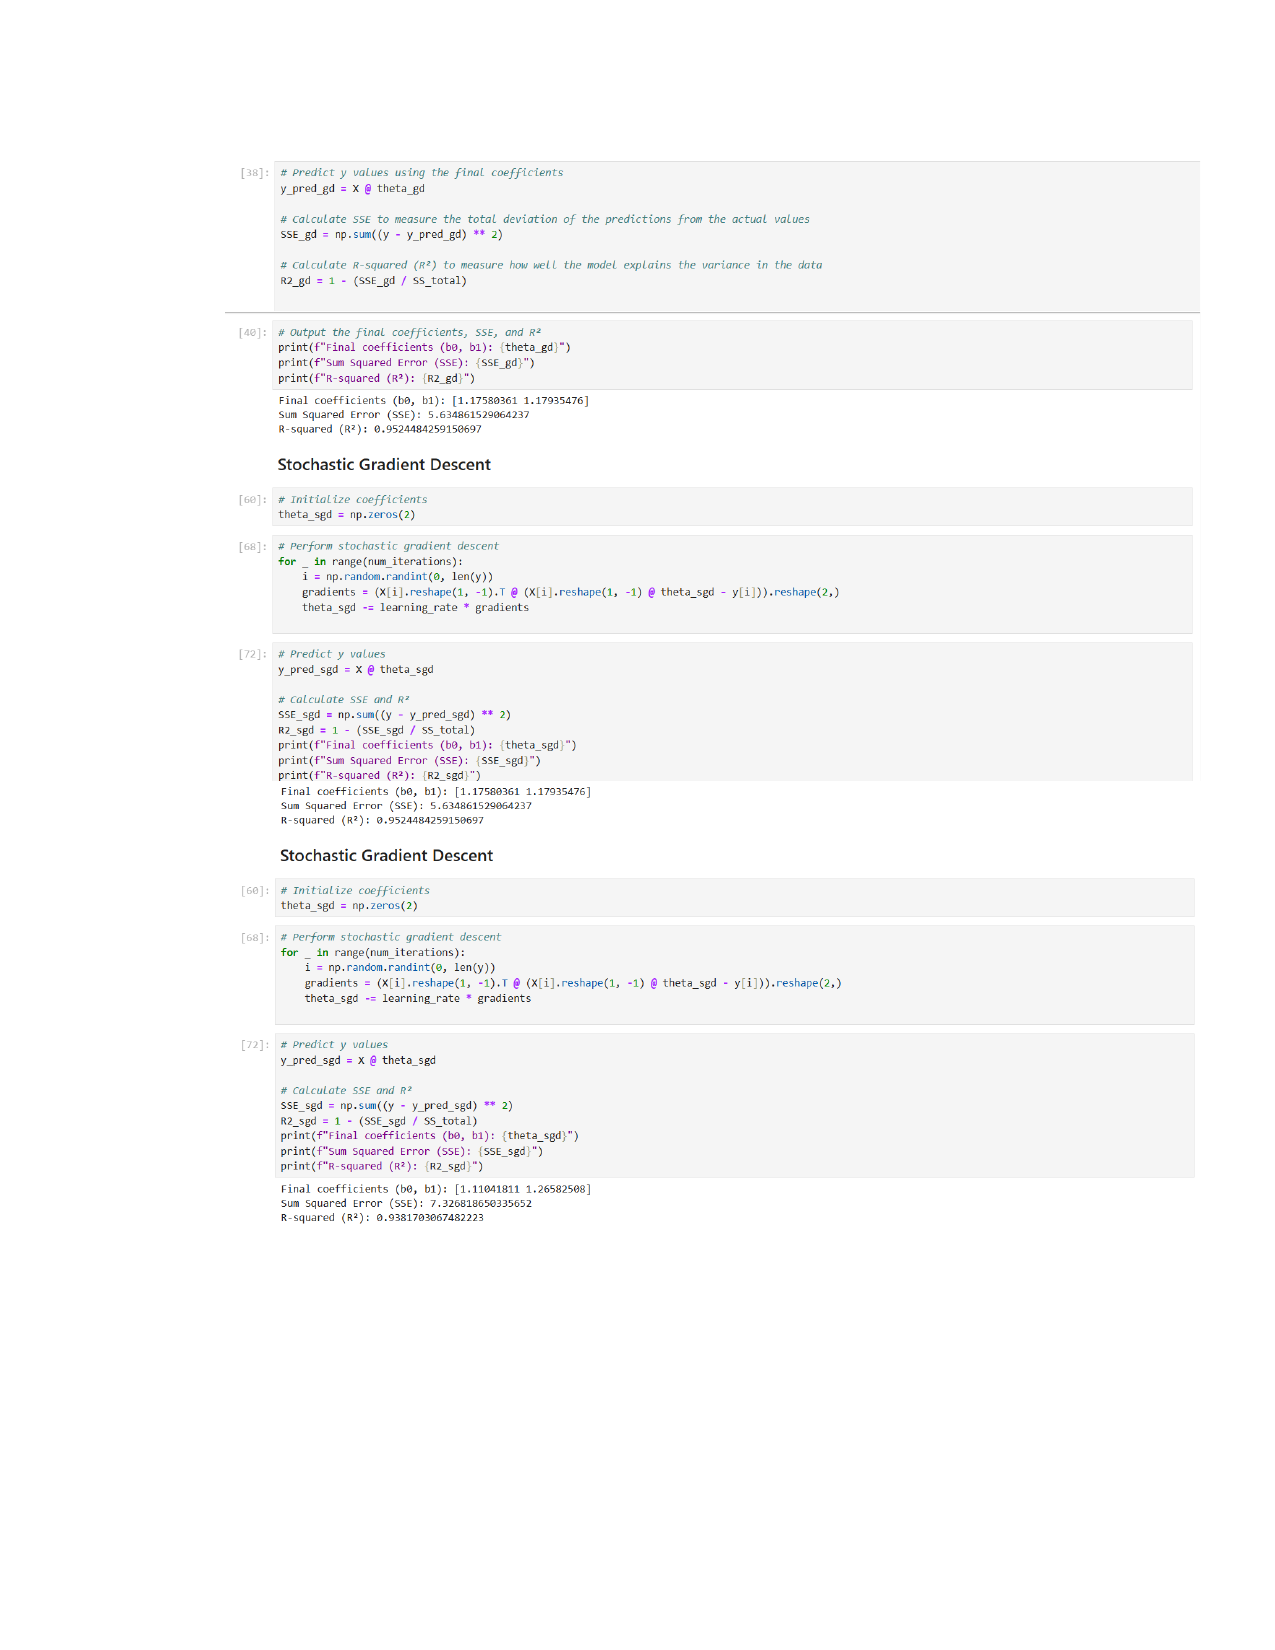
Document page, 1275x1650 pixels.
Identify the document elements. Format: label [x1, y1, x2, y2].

picture [225, 312, 1200, 781]
picture [225, 783, 1200, 1233]
picture [225, 150, 1200, 311]
